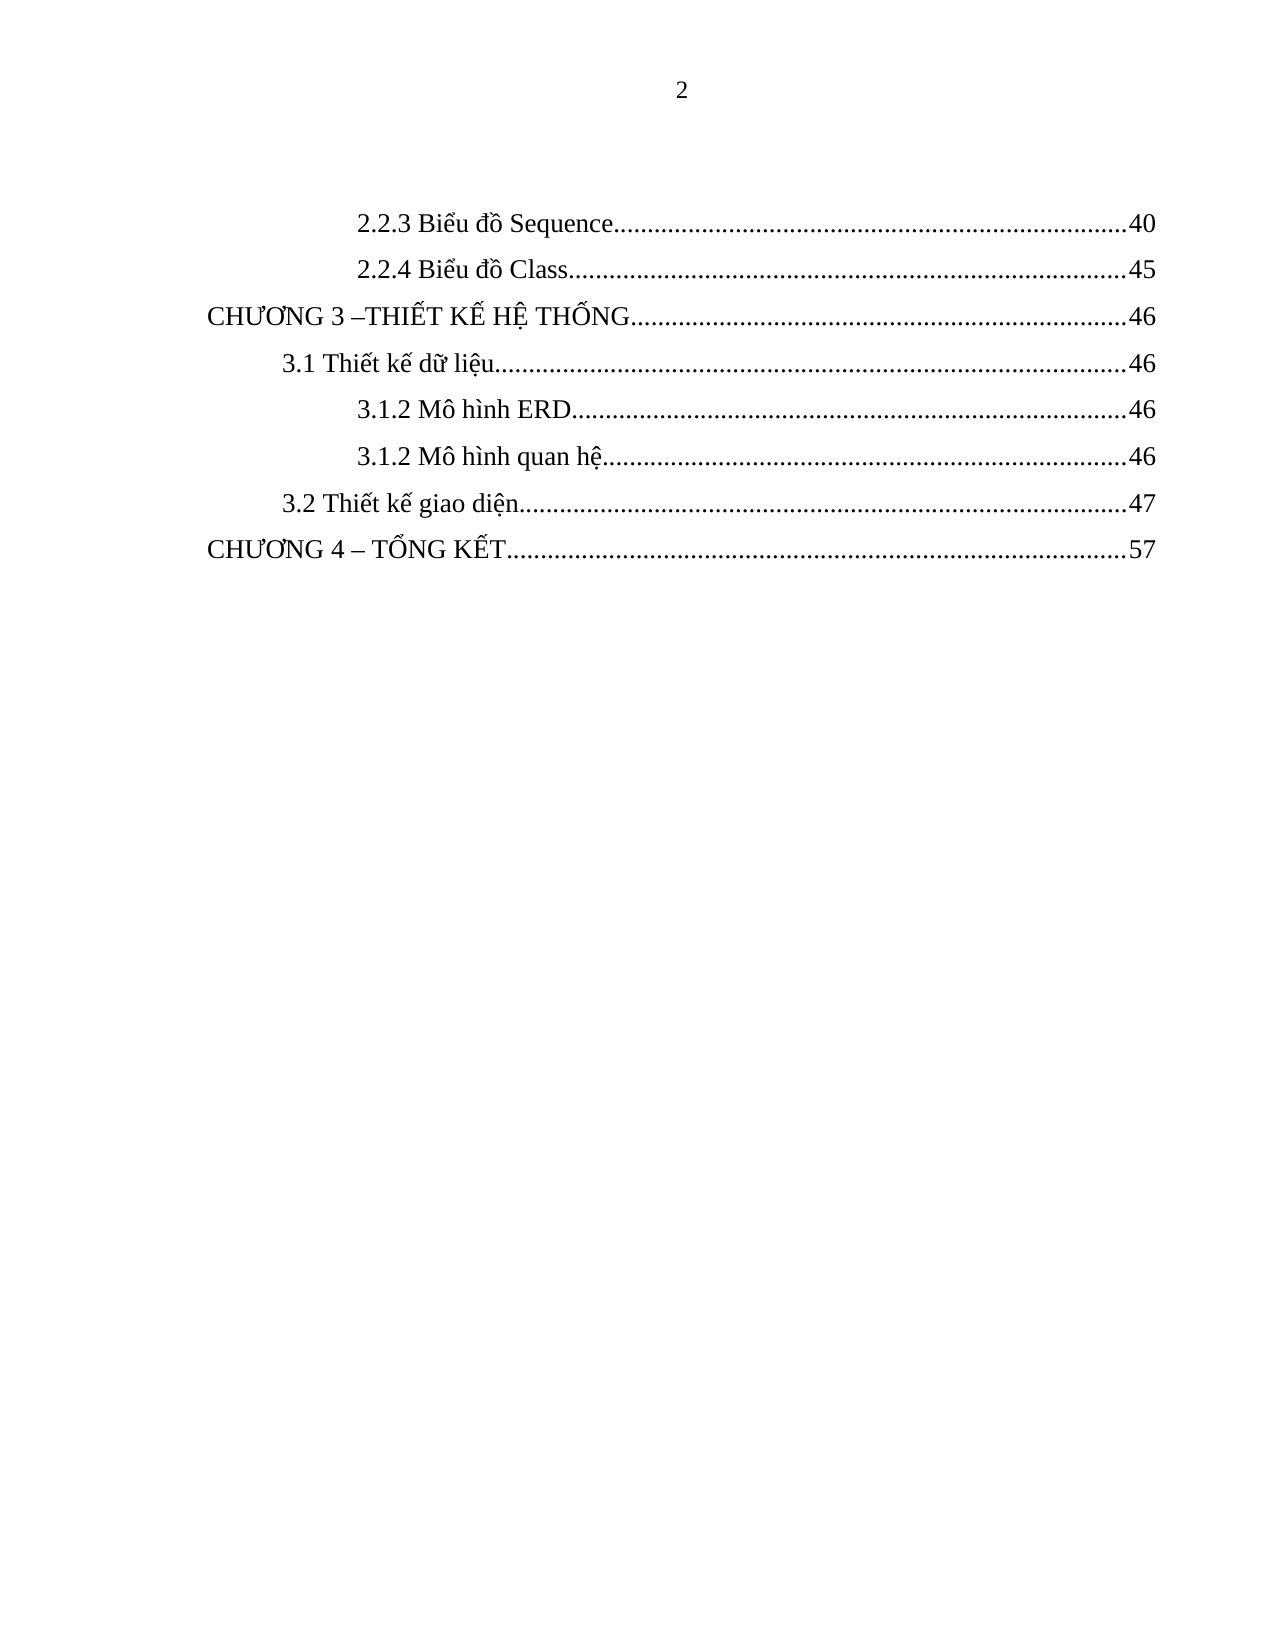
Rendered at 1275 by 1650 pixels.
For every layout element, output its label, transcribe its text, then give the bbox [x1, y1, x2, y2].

text 3.2 Thiết kế giao diện 47 [282, 487, 1157, 518]
text 2.2.4 Biểu đồ Class 45 [357, 253, 1157, 284]
text 2.2.3 Biểu đồ Sequence 40 [357, 207, 1157, 238]
text 3.1.2 Mô hình ERD 46 [357, 393, 1157, 424]
text CHƯƠNG 3 –THIẾT KẾ HỆ THỐNG 46 [207, 300, 1157, 331]
text CHƯƠNG 4 – TỔNG KẾT 57 [207, 533, 1157, 564]
text 3.1.2 Mô hình quan hệ 46 [357, 440, 1157, 471]
text 3.1 Thiết kế dữ liệu 46 [282, 347, 1157, 378]
